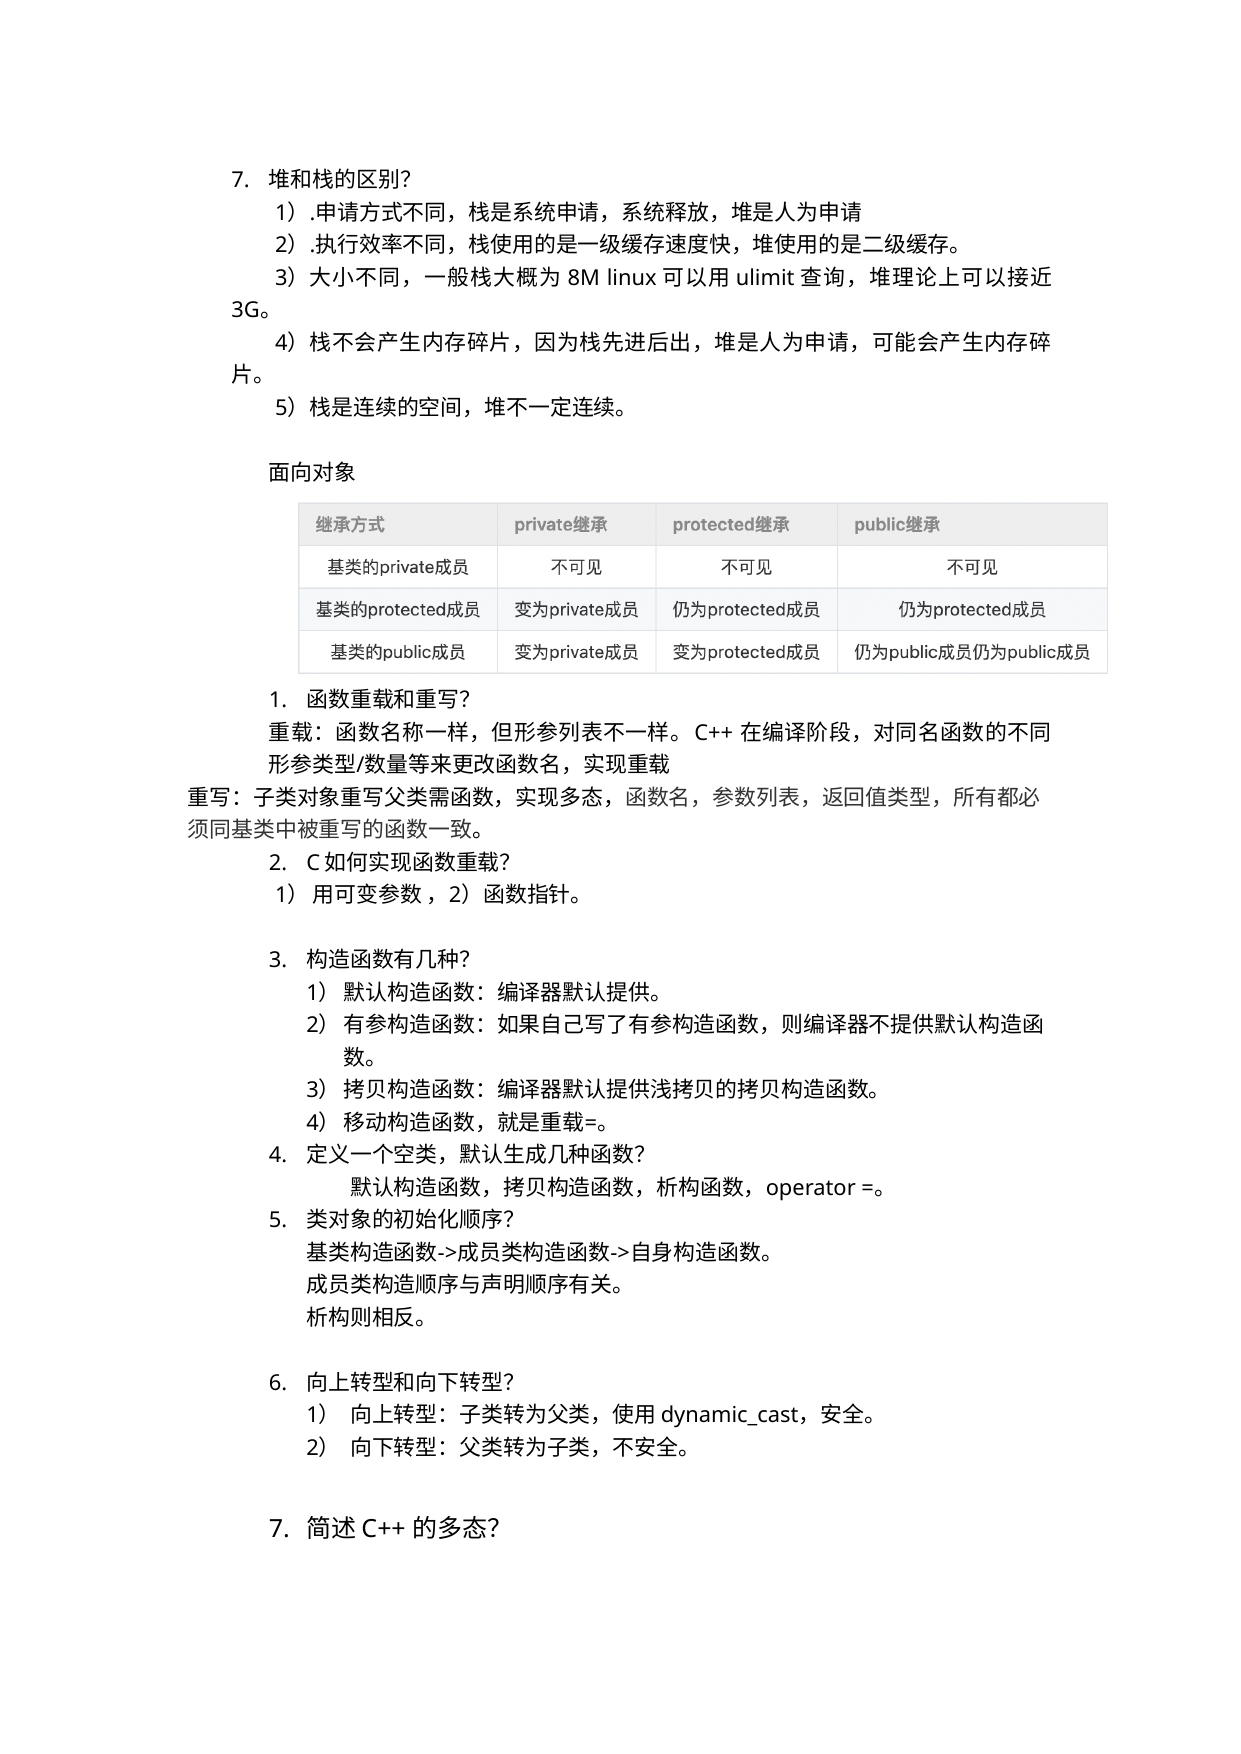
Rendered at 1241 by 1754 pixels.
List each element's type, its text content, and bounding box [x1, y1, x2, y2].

text 重写：子类对象重写父类需函数，实现多态，函数名，参数列表，返回值类型，所有都必须同基类中被重写的函数一致。 [187, 779, 1053, 844]
list 堆和栈的区别？ [231, 162, 1053, 194]
list 构造函数有几种？ [269, 942, 1053, 974]
list 向上转型和向下转型？ [269, 1364, 1053, 1397]
list 移动构造函数，就是重载=。 [306, 1104, 1053, 1137]
list 向上转型：子类转为父类，使用dynamic_cast，安全。 [306, 1397, 1053, 1429]
list .申请方式不同，栈是系统申请，系统释放，堆是人为申请 [231, 194, 1053, 227]
list 有参构造函数：如果自己写了有参构造函数，则编译器不提供默认构造函数。 [306, 1007, 1053, 1072]
list .执行效率不同，栈使用的是一级缓存速度快，堆使用的是二级缓存。 [231, 227, 1053, 259]
list 默认构造函数，拷贝构造函数，析构函数，operator =。 [350, 1169, 1053, 1202]
list 默认构造函数：编译器默认提供。 [306, 974, 1053, 1007]
picture [268, 487, 1134, 681]
list 大小不同，一般栈大概为8M linux可以用ulimit查询，堆理论上可以接近3G。 [231, 259, 1053, 324]
list 栈是连续的空间，堆不一定连续。 [231, 389, 1053, 422]
list 函数重载和重写？ [269, 682, 1053, 714]
list 重载：函数名称一样，但形参列表不一样。C++ 在编译阶段，对同名函数的不同形参类型/数量等来更改函数名，实现重载 [269, 714, 1053, 779]
list 定义一个空类，默认生成几种函数？ [269, 1137, 1053, 1169]
list 面向对象 [269, 454, 1053, 487]
list 简述C++ 的多态？ [269, 1494, 1053, 1559]
list C如何实现函数重载？ [269, 844, 1053, 877]
list 用可变参数 ，2）函数指针。 [275, 877, 1053, 909]
list 成员类构造顺序与声明顺序有关。 [306, 1267, 1053, 1299]
list 栈不会产生内存碎片，因为栈先进后出，堆是人为申请，可能会产生内存碎片。 [231, 324, 1053, 389]
list 析构则相反。 [306, 1299, 1053, 1332]
list 拷贝构造函数：编译器默认提供浅拷贝的拷贝构造函数。 [306, 1072, 1053, 1104]
list 向下转型：父类转为子类，不安全。 [306, 1429, 1053, 1462]
list 类对象的初始化顺序？ [269, 1202, 1053, 1234]
list 基类构造函数->成员类构造函数->自身构造函数。 [306, 1234, 1053, 1267]
